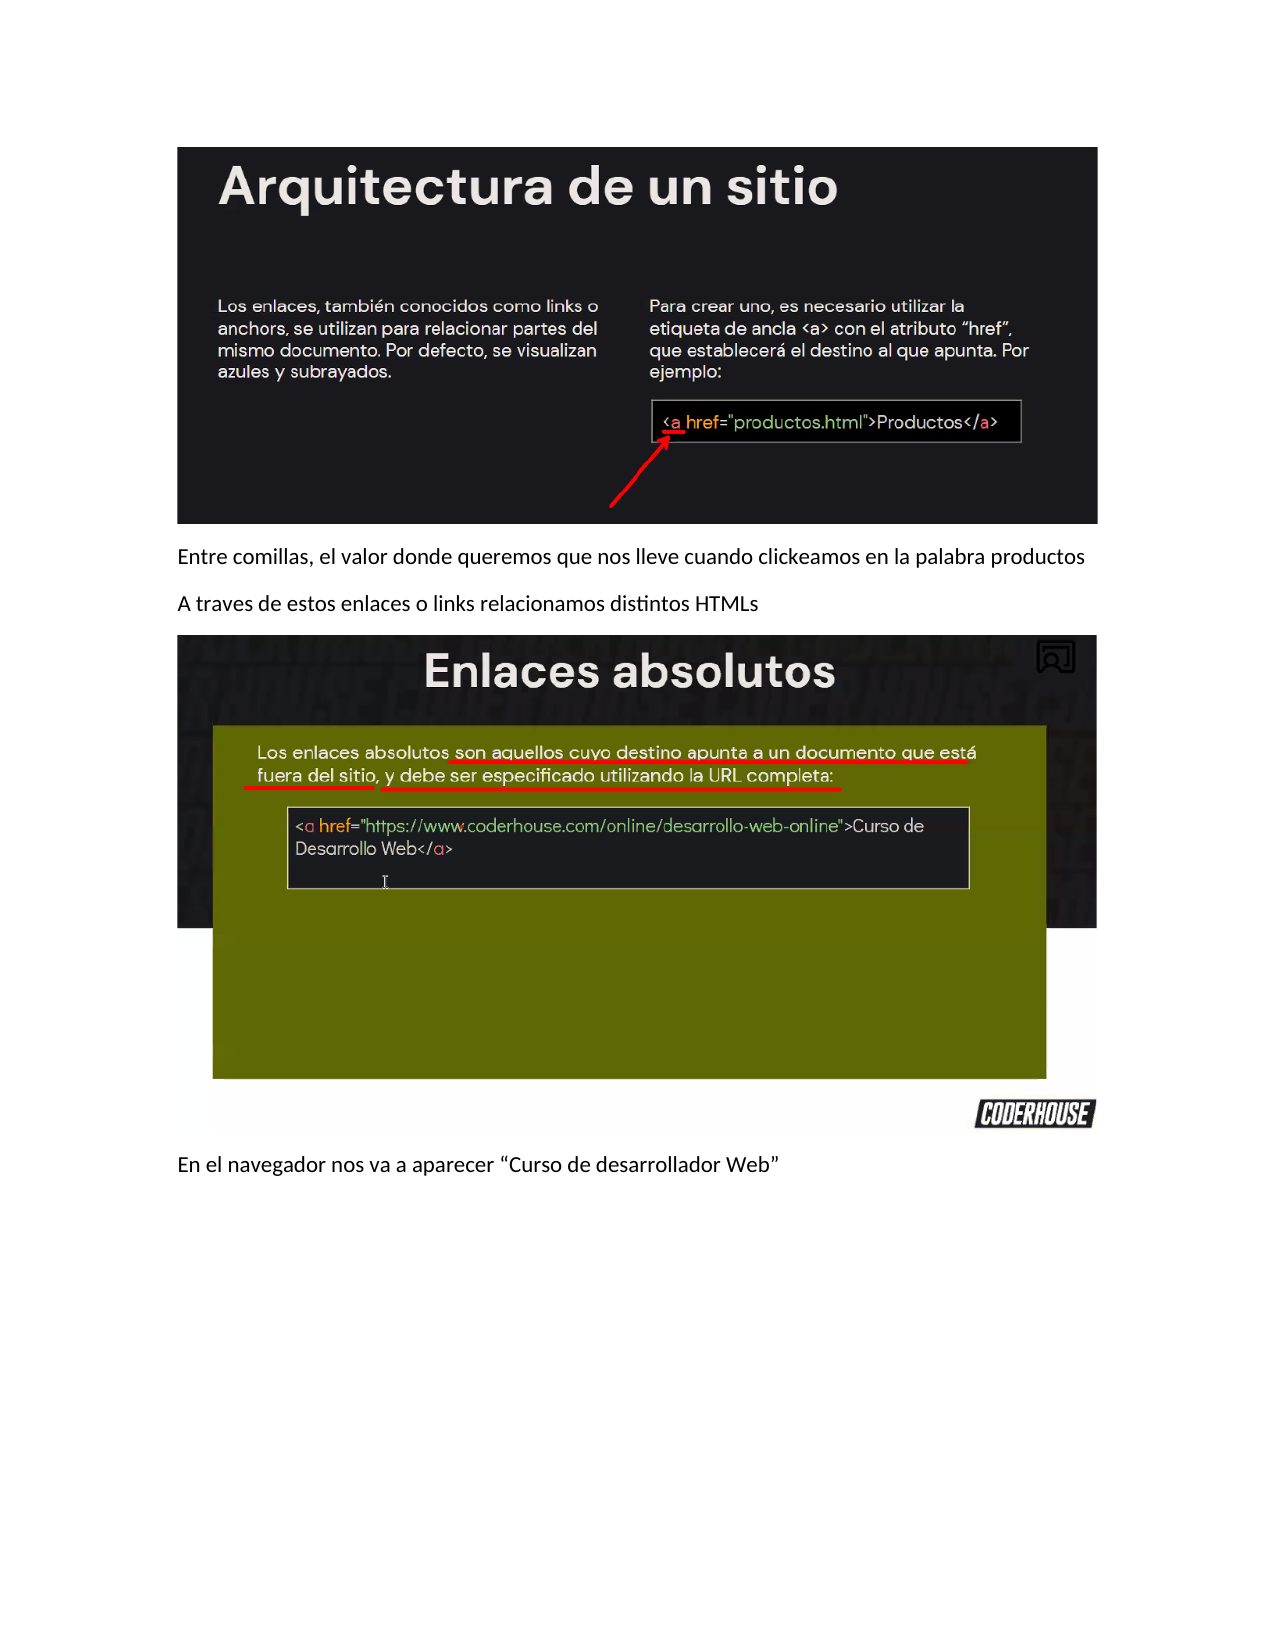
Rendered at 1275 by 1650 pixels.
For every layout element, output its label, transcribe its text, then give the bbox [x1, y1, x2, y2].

text En el navegador nos va a aparecer “Curso de desarrollador Web” [177, 1150, 1098, 1178]
text Entre comillas, el valor donde queremos que nos lleve cuando clickeamos en la palabra productos [177, 542, 1098, 570]
picture [177, 635, 1097, 1132]
text A traves de estos enlaces o links relacionamos distintos HTMLs [177, 589, 1098, 617]
picture [177, 147, 1098, 524]
